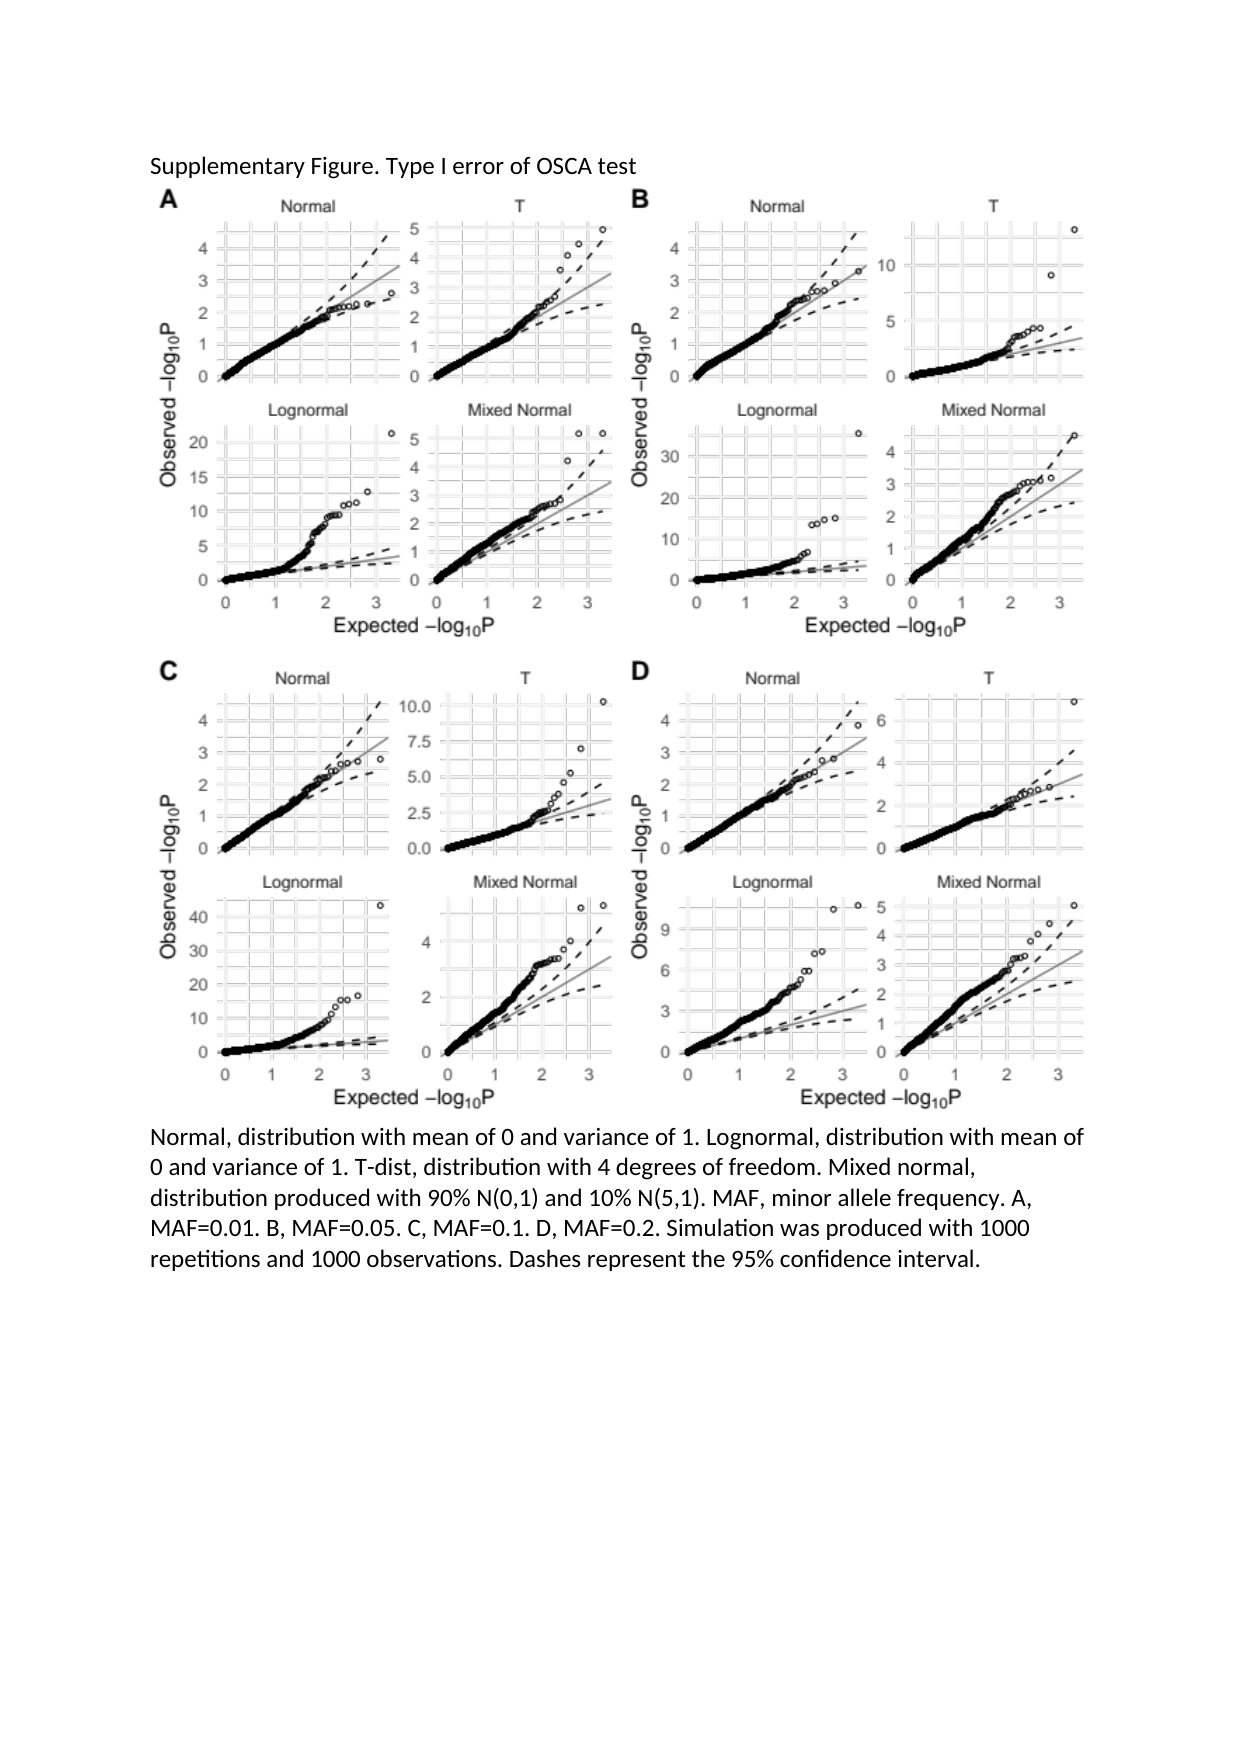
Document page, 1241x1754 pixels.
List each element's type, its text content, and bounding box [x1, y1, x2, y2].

text Supplementary Figure. Type I error of OSCA test [150, 150, 1090, 181]
text Normal, distribution with mean of 0 and variance of 1. Lognormal, distribution with mean of 0 and variance of 1. T-dist, distribution with 4 degrees of freedom. Mixed normal, distribution produced with 90% N(0,1) and 10% N(5,1). MAF, minor allele frequency. A, MAF=0.01. B, MAF=0.05. C, MAF=0.1. D, MAF=0.2. Simulation was produced with 1000 repetitions and 1000 observations. Dashes represent the 95% confidence interval. [150, 1121, 1090, 1273]
